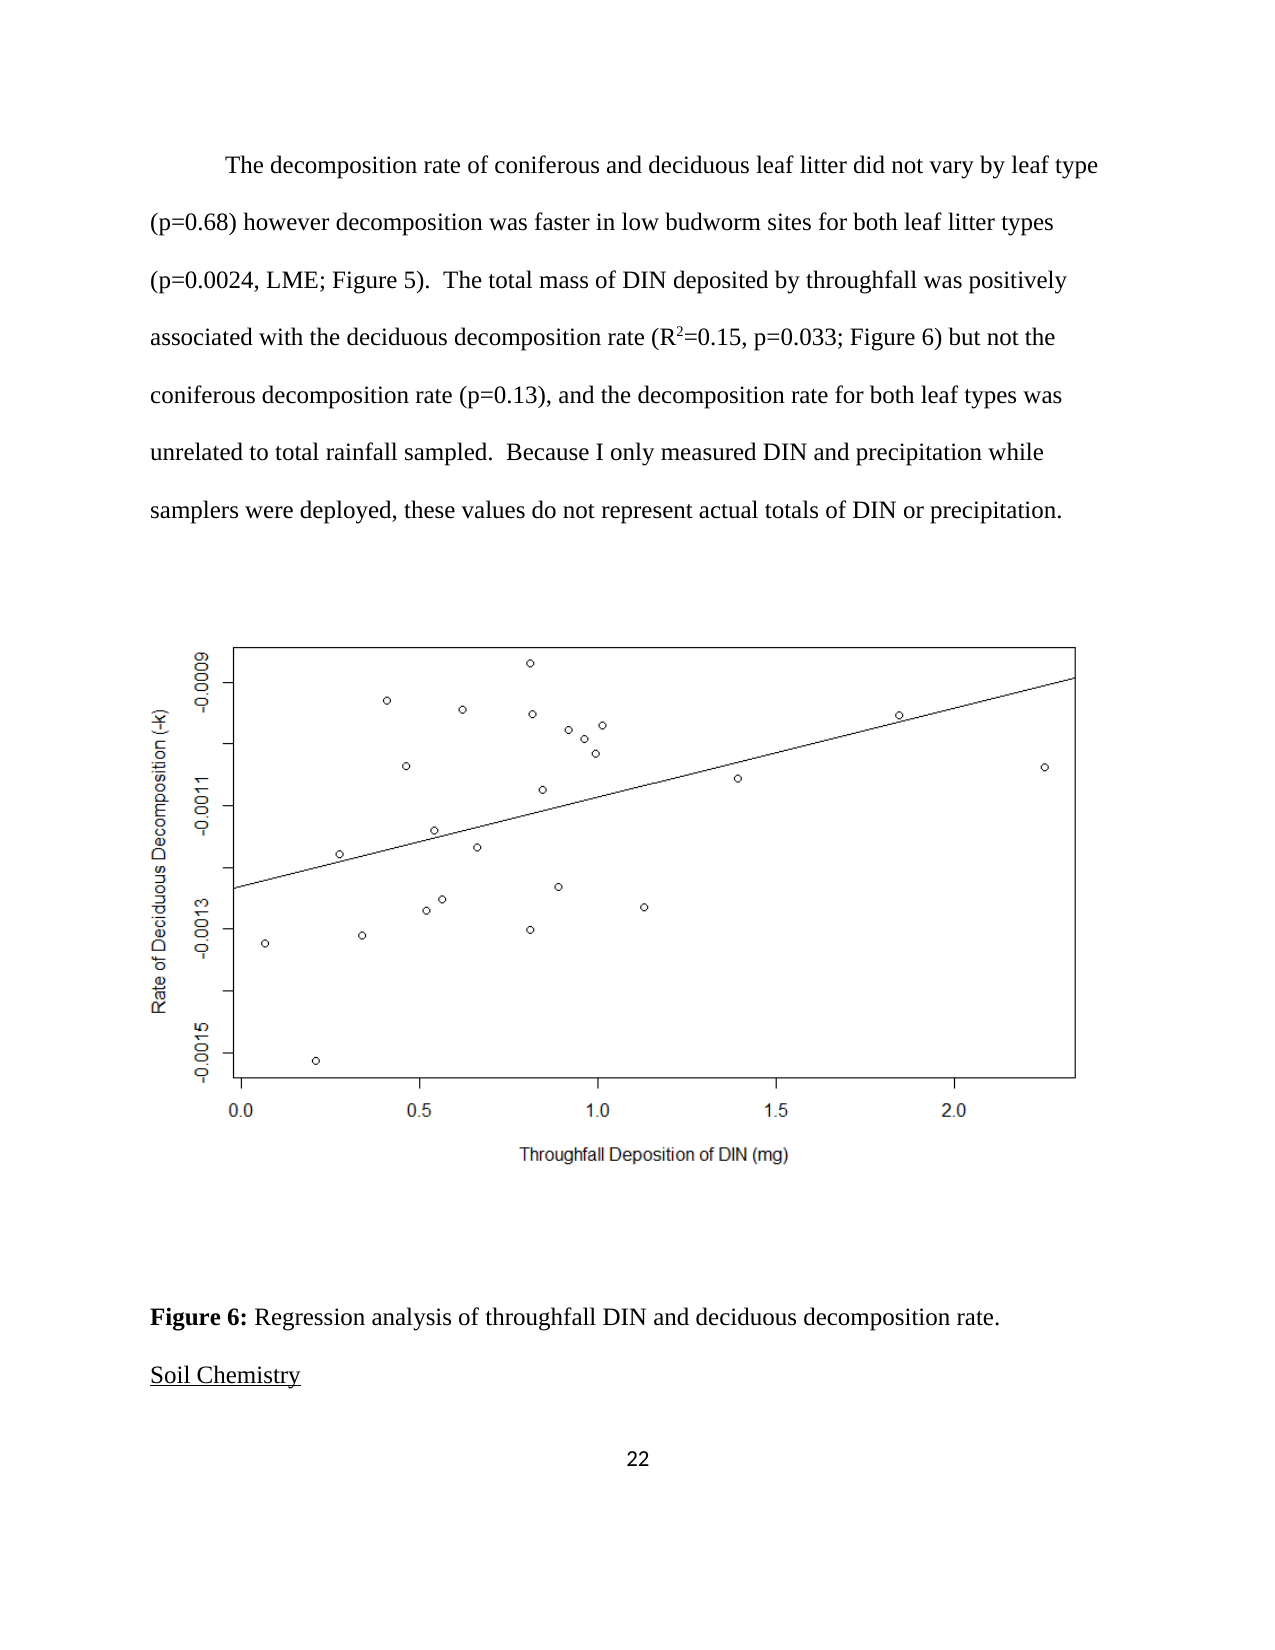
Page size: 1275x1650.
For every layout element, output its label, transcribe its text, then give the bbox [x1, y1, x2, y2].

text The decomposition rate of coniferous and deciduous leaf litter did not vary by leaf type (p=0.68) however decomposition was faster in low budworm sites for both leaf litter types (p=0.0024, LME; Figure 5). The total mass of DIN deposited by throughfall was positively associated with the deciduous decomposition rate (R2=0.15, p=0.033; Figure 6) but not the coniferous decomposition rate (p=0.13), and the decomposition rate for both leaf types was unrelated to total rainfall sampled. Because I only measured DIN and precipitation while samplers were deployed, these values do not represent actual totals of DIN or precipitation. [150, 150, 1125, 524]
text Figure 6: Regression analysis of throughfall DIN and deciduous decomposition rate. [150, 1302, 1125, 1331]
picture [145, 559, 1121, 1188]
text Soil Chemistry [150, 1360, 1125, 1388]
